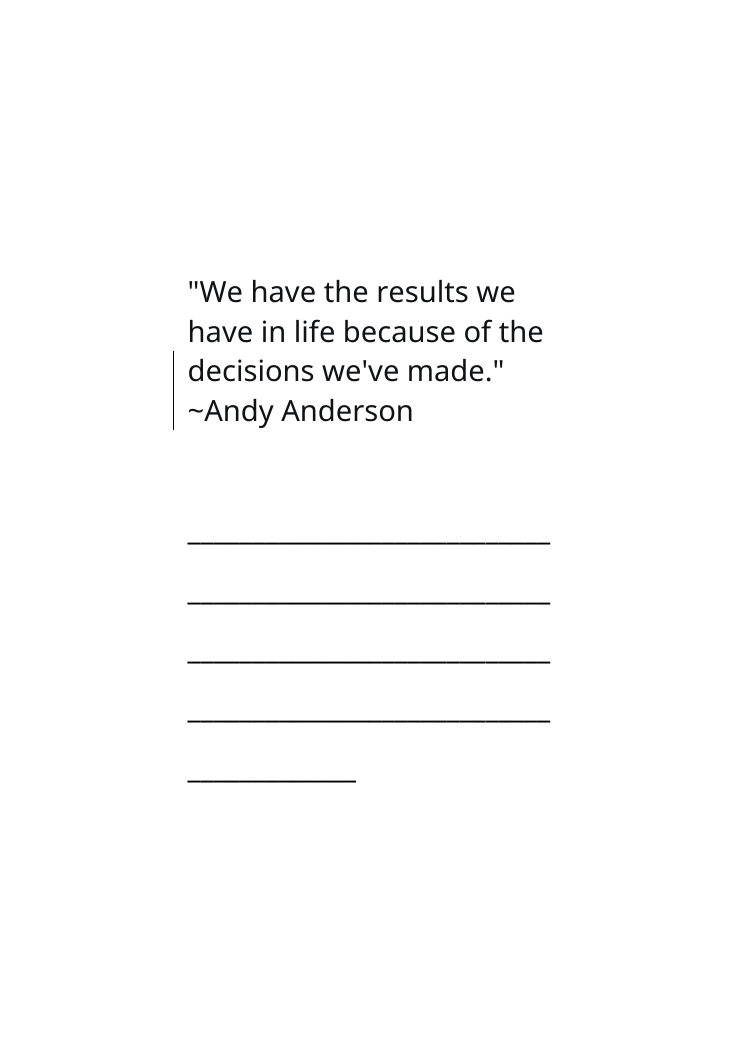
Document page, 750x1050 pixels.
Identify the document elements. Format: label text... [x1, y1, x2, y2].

text ~Andy Anderson [187, 390, 562, 430]
text "We have the results we have in life because of the decisions we've made." [187, 271, 562, 390]
text _____________________________________________________________________________________________________________________________ [187, 509, 562, 787]
